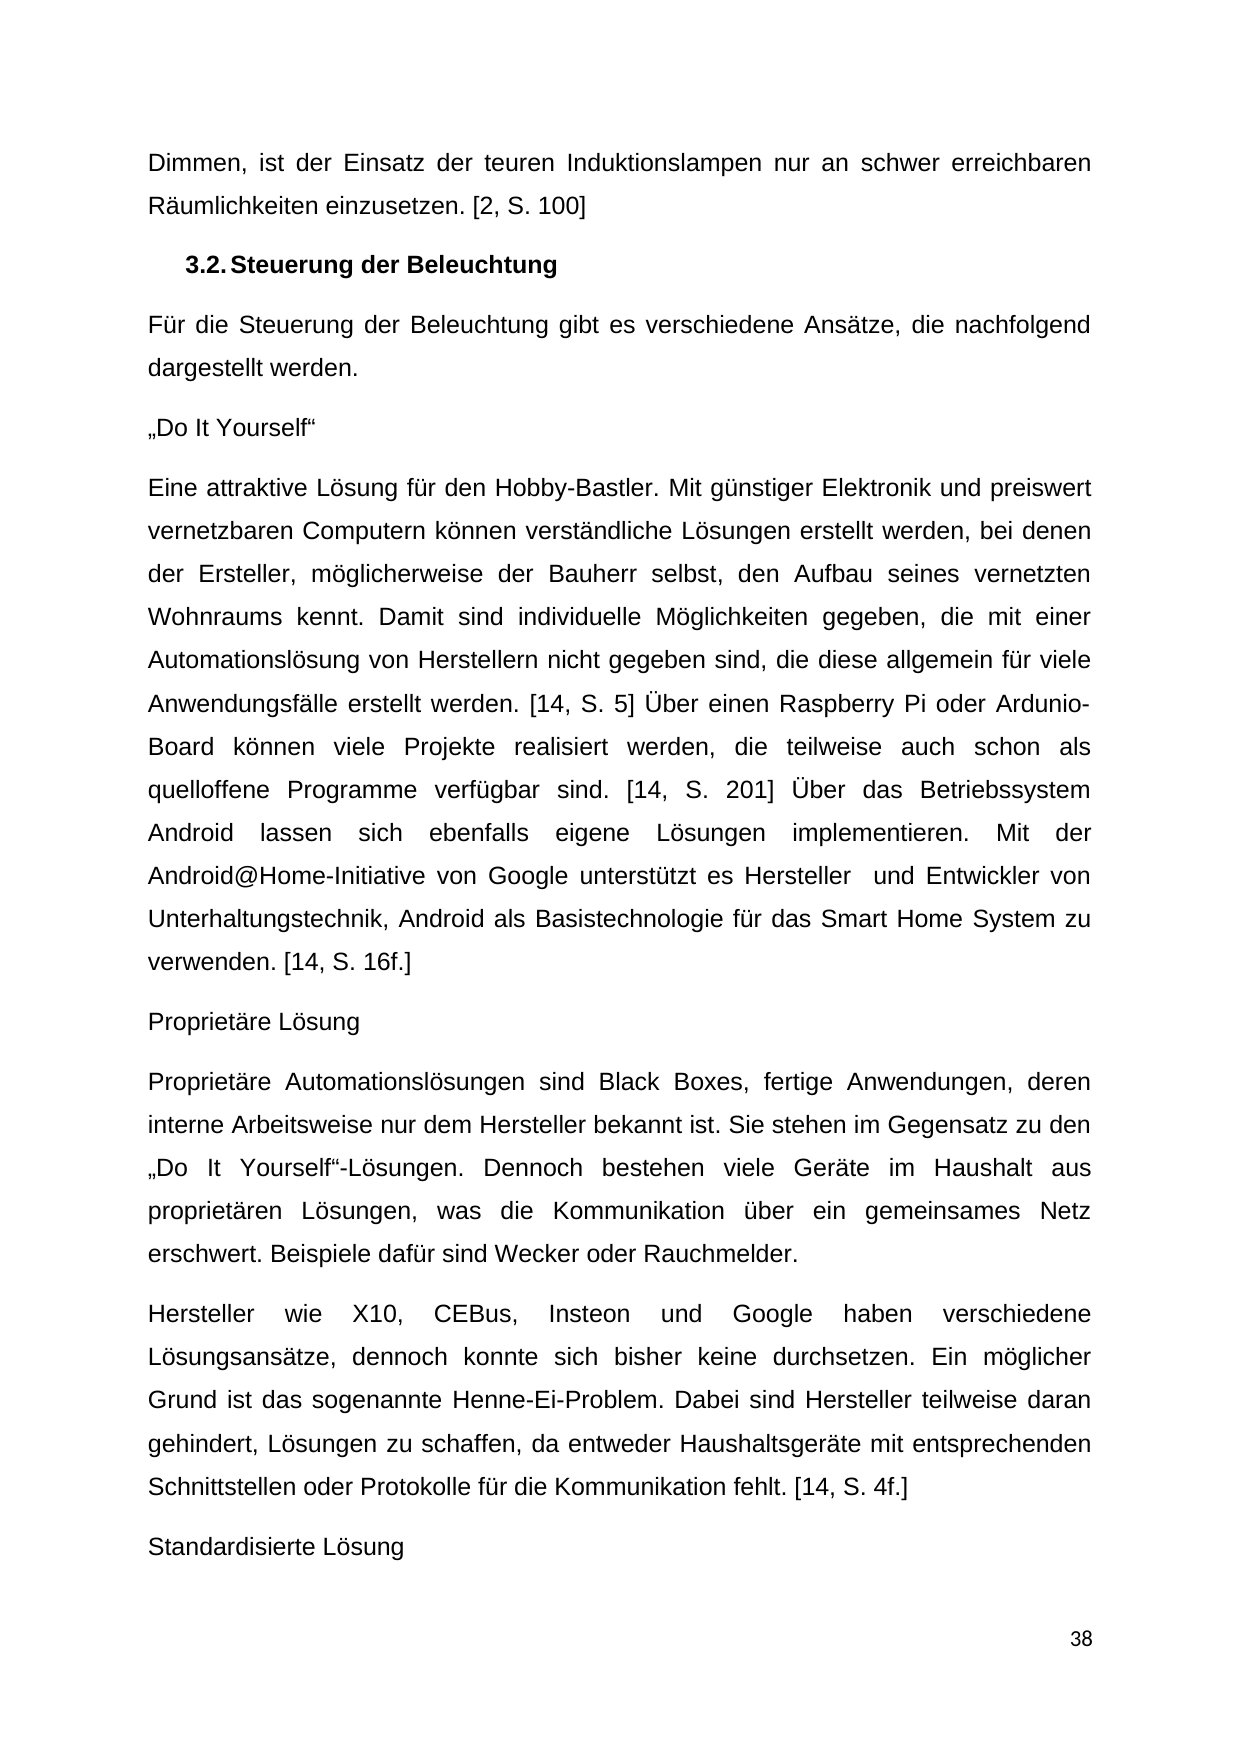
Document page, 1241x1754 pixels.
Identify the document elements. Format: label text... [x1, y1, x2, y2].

text Standardisierte Lösung [148, 1532, 1093, 1560]
text Proprietäre Automationslösungen sind Black Boxes, fertige Anwendungen, deren interne Arbeitsweise nur dem Hersteller bekannt ist. Sie stehen im Gegensatz zu den „Do It Yourself“-Lösungen. Dennoch bestehen viele Geräte im Haushalt aus proprietären Lösungen, was die Kommunikation über ein gemeinsames Netz erschwert. Beispiele dafür sind Wecker oder Rauchmelder. [148, 1067, 1093, 1268]
text Eine attraktive Lösung für den Hobby-Bastler. Mit günstiger Elektronik und preiswert vernetzbaren Computern können verständliche Lösungen erstellt werden, bei denen der Ersteller, möglicherweise der Bauherr selbst, den Aufbau seines vernetzten Wohnraums kennt. Damit sind individuelle Möglichkeiten gegeben, die mit einer Automationslösung von Herstellern nicht gegeben sind, die diese allgemein für viele Anwendungsfälle erstellt werden. [14, S. 5] Über einen Raspberry Pi oder Ardunio-Board können viele Projekte realisiert werden, die teilweise auch schon als quelloffene Programme verfügbar sind. [14, S. 201] Über das Betriebssystem Android lassen sich ebenfalls eigene Lösungen implementieren. Mit der Android@Home-Initiative von Google unterstützt es Hersteller und Entwickler von Unterhaltungstechnik, Android als Basistechnologie für das Smart Home System zu verwenden. [14, S. 16f.] [148, 473, 1093, 976]
list Steuerung der Beleuchtung [185, 251, 1093, 279]
text Proprietäre Lösung [148, 1007, 1093, 1036]
text Hersteller wie X10, CEBus, Insteon und Google haben verschiedene Lösungsansätze, dennoch konnte sich bisher keine durchsetzen. Ein möglicher Grund ist das sogenannte Henne-Ei-Problem. Dabei sind Hersteller teilweise daran gehindert, Lösungen zu schaffen, da entweder Haushaltsgeräte mit entsprechenden Schnittstellen oder Protokolle für die Kommunikation fehlt. [14, S. 4f.] [148, 1299, 1093, 1501]
text „Do It Yourself“ [148, 413, 1093, 442]
text Für die Steuerung der Beleuchtung gibt es verschiedene Ansätze, die nachfolgend dargestellt werden. [148, 310, 1093, 382]
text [148, 148, 1093, 219]
